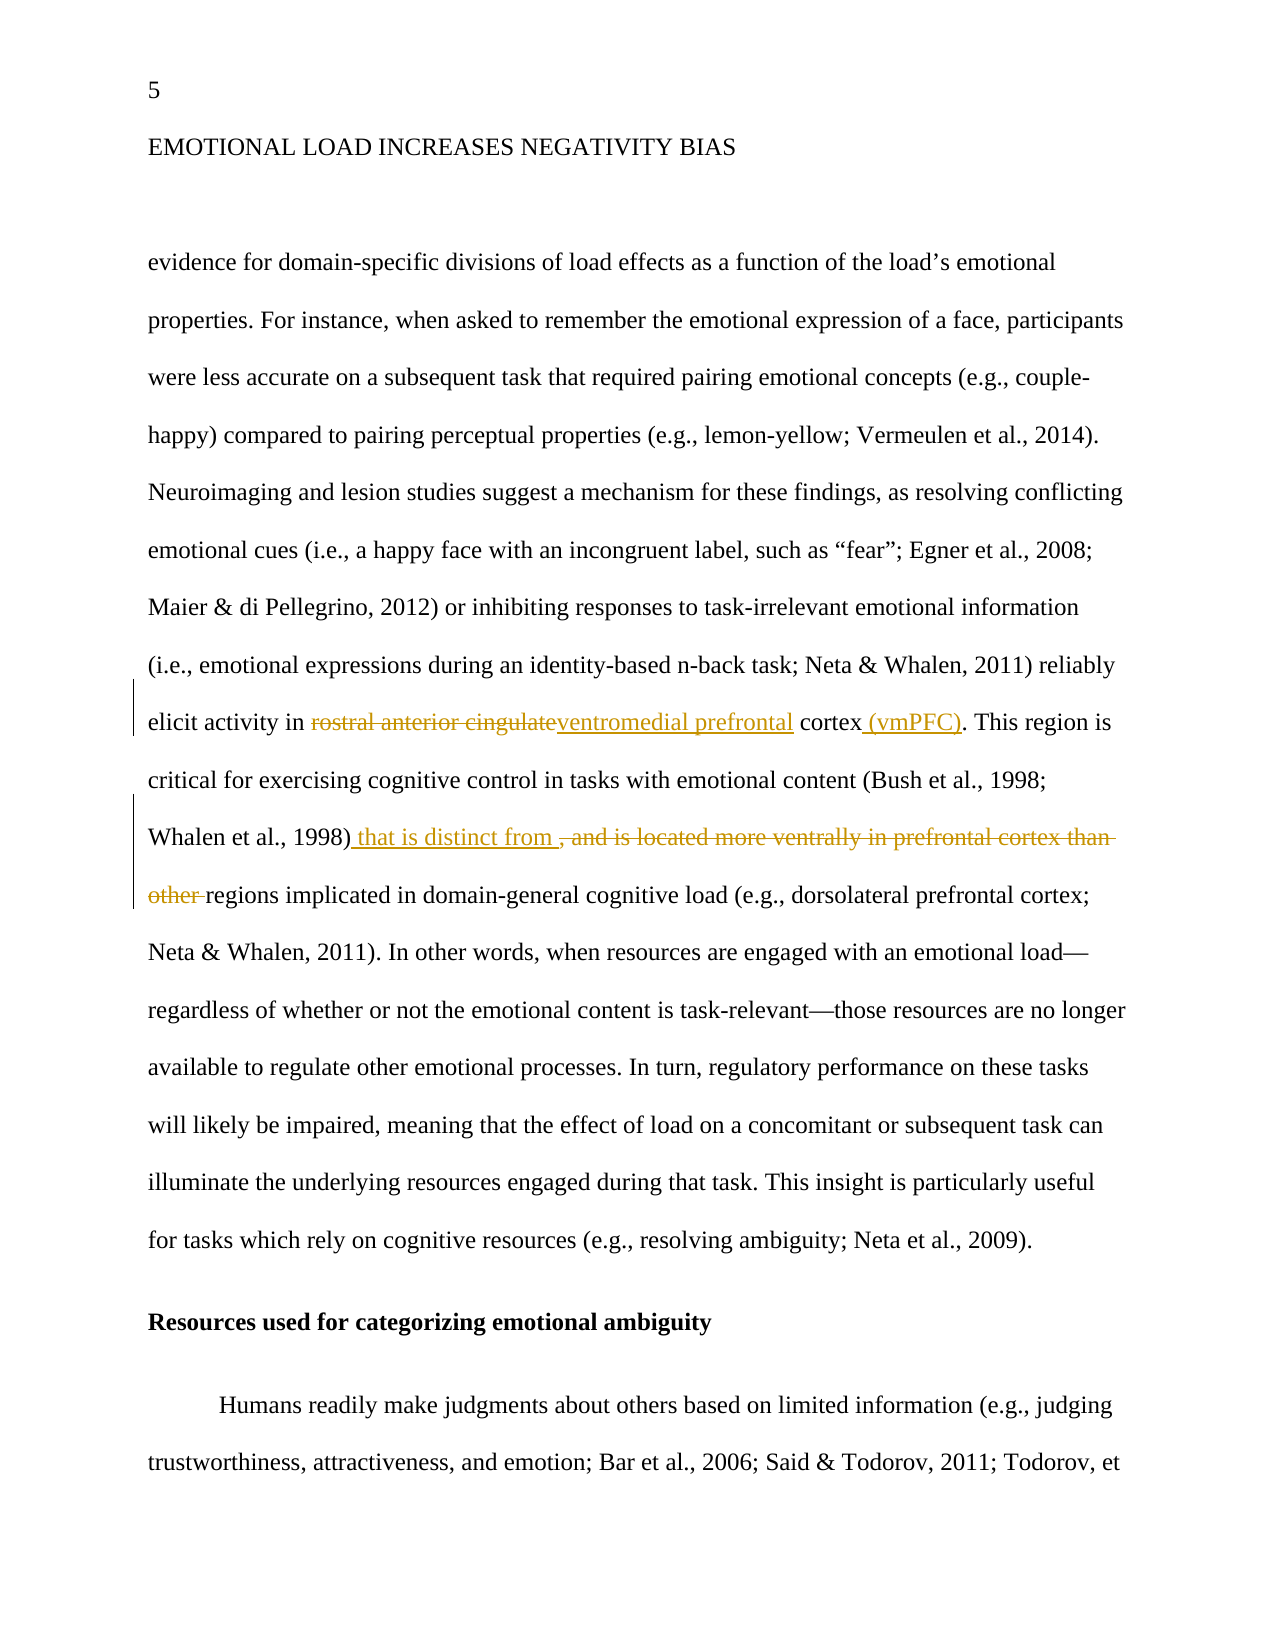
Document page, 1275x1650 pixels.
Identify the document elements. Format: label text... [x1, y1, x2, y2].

text Resources used for categorizing emotional ambiguity [148, 1307, 1127, 1336]
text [148, 1390, 1127, 1476]
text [148, 247, 1127, 1254]
